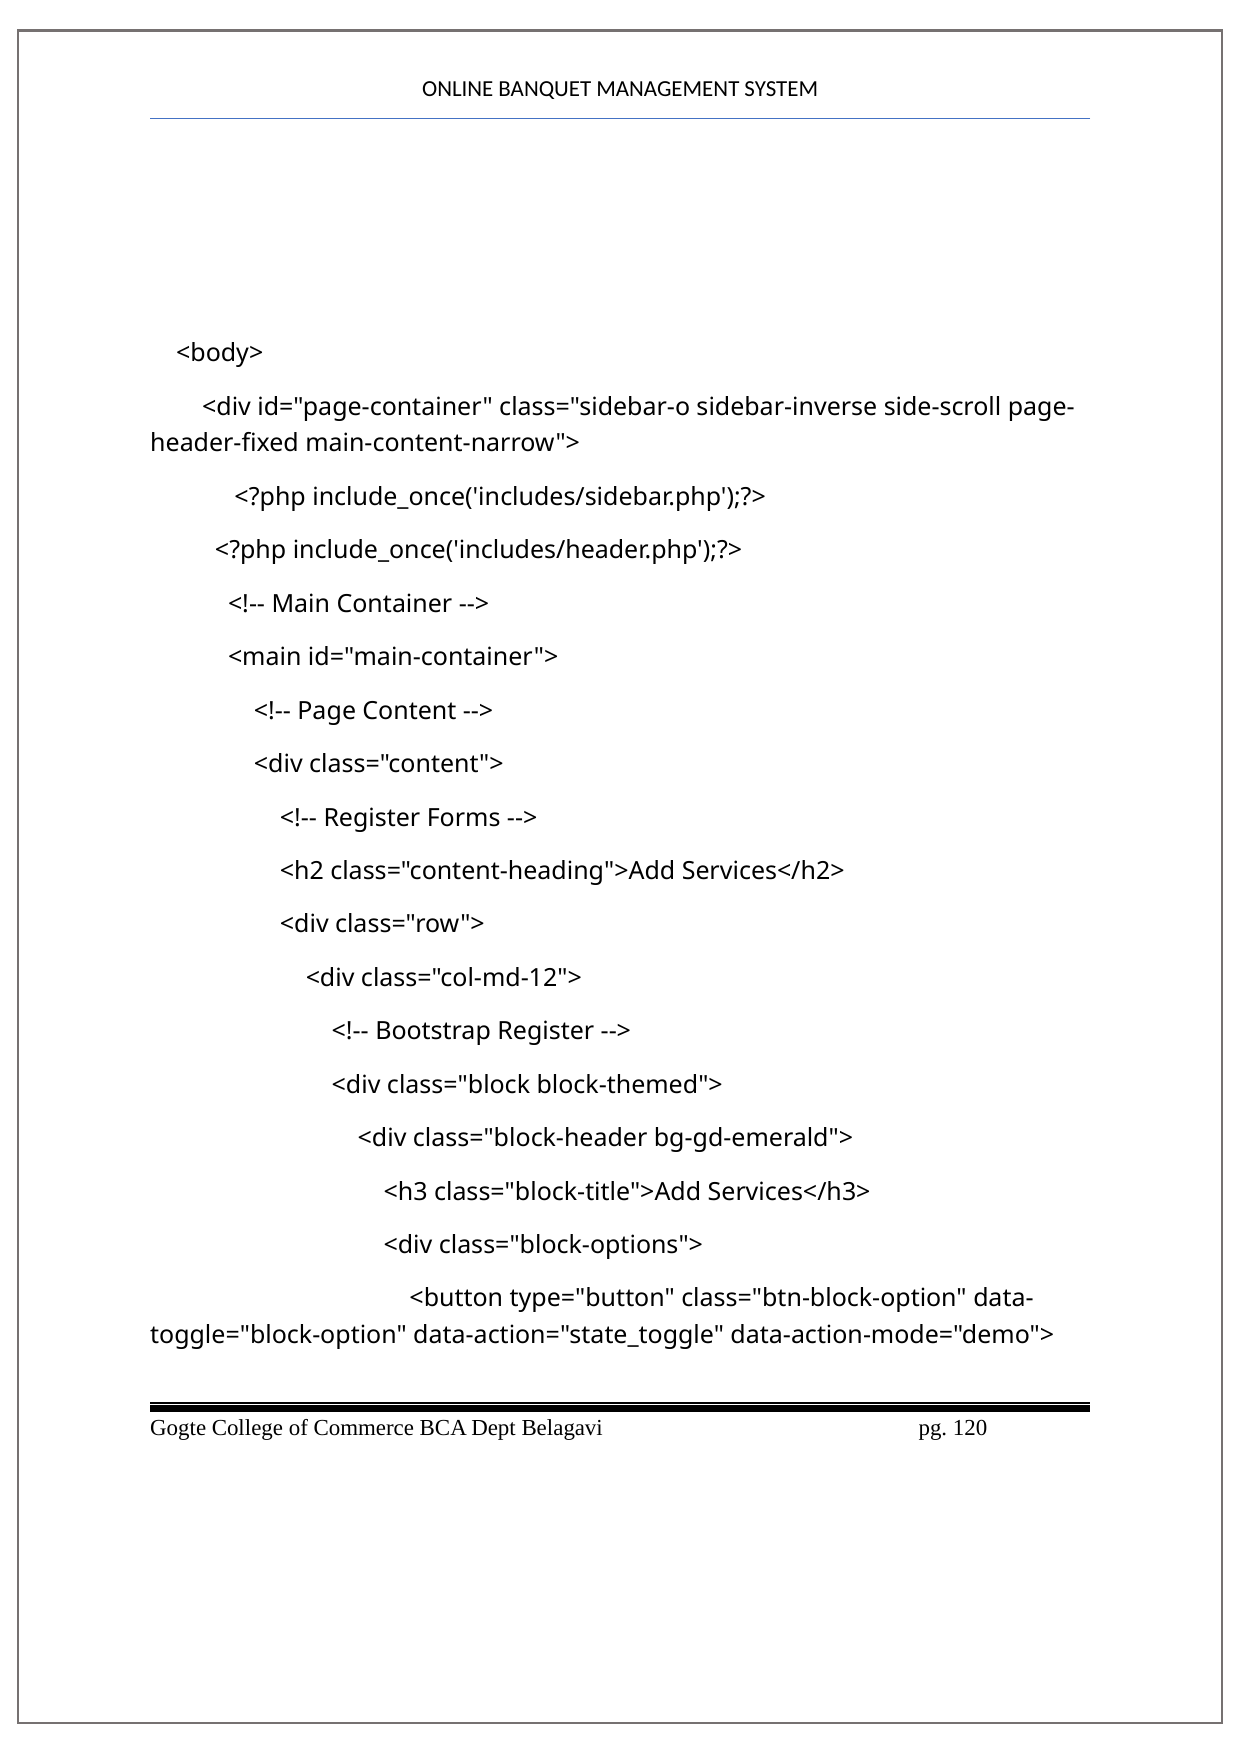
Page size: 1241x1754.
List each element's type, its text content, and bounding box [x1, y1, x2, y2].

text <?php include_once('includes/header.php');?> [150, 532, 1090, 566]
text <!-- Main Container --> [150, 585, 1090, 619]
text <!-- Page Content --> [150, 692, 1090, 726]
text <body> [150, 335, 1090, 369]
text <div id="page-container" class="sidebar-o sidebar-inverse side-scroll page-header-fixed main-content-narrow"> [150, 388, 1090, 459]
text <div class="row"> [150, 906, 1090, 940]
text <h2 class="content-heading">Add Services</h2> [150, 853, 1090, 887]
text <div class="block block-themed"> [150, 1066, 1090, 1100]
text <!-- Bootstrap Register --> [150, 1013, 1090, 1047]
text <div class="block-header bg-gd-emerald"> [150, 1120, 1090, 1154]
text <button type="button" class="btn-block-option" data-toggle="block-option" data-action="state_toggle" data-action-mode="demo"> [150, 1280, 1090, 1351]
text <div class="col-md-12"> [150, 959, 1090, 993]
text <?php include_once('includes/sidebar.php');?> [150, 478, 1090, 513]
text <div class="block-options"> [150, 1227, 1090, 1261]
text <div class="content"> [150, 746, 1090, 780]
text <!-- Register Forms --> [150, 799, 1090, 833]
text <h3 class="block-title">Add Services</h3> [150, 1173, 1090, 1207]
text <main id="main-container"> [150, 639, 1090, 673]
